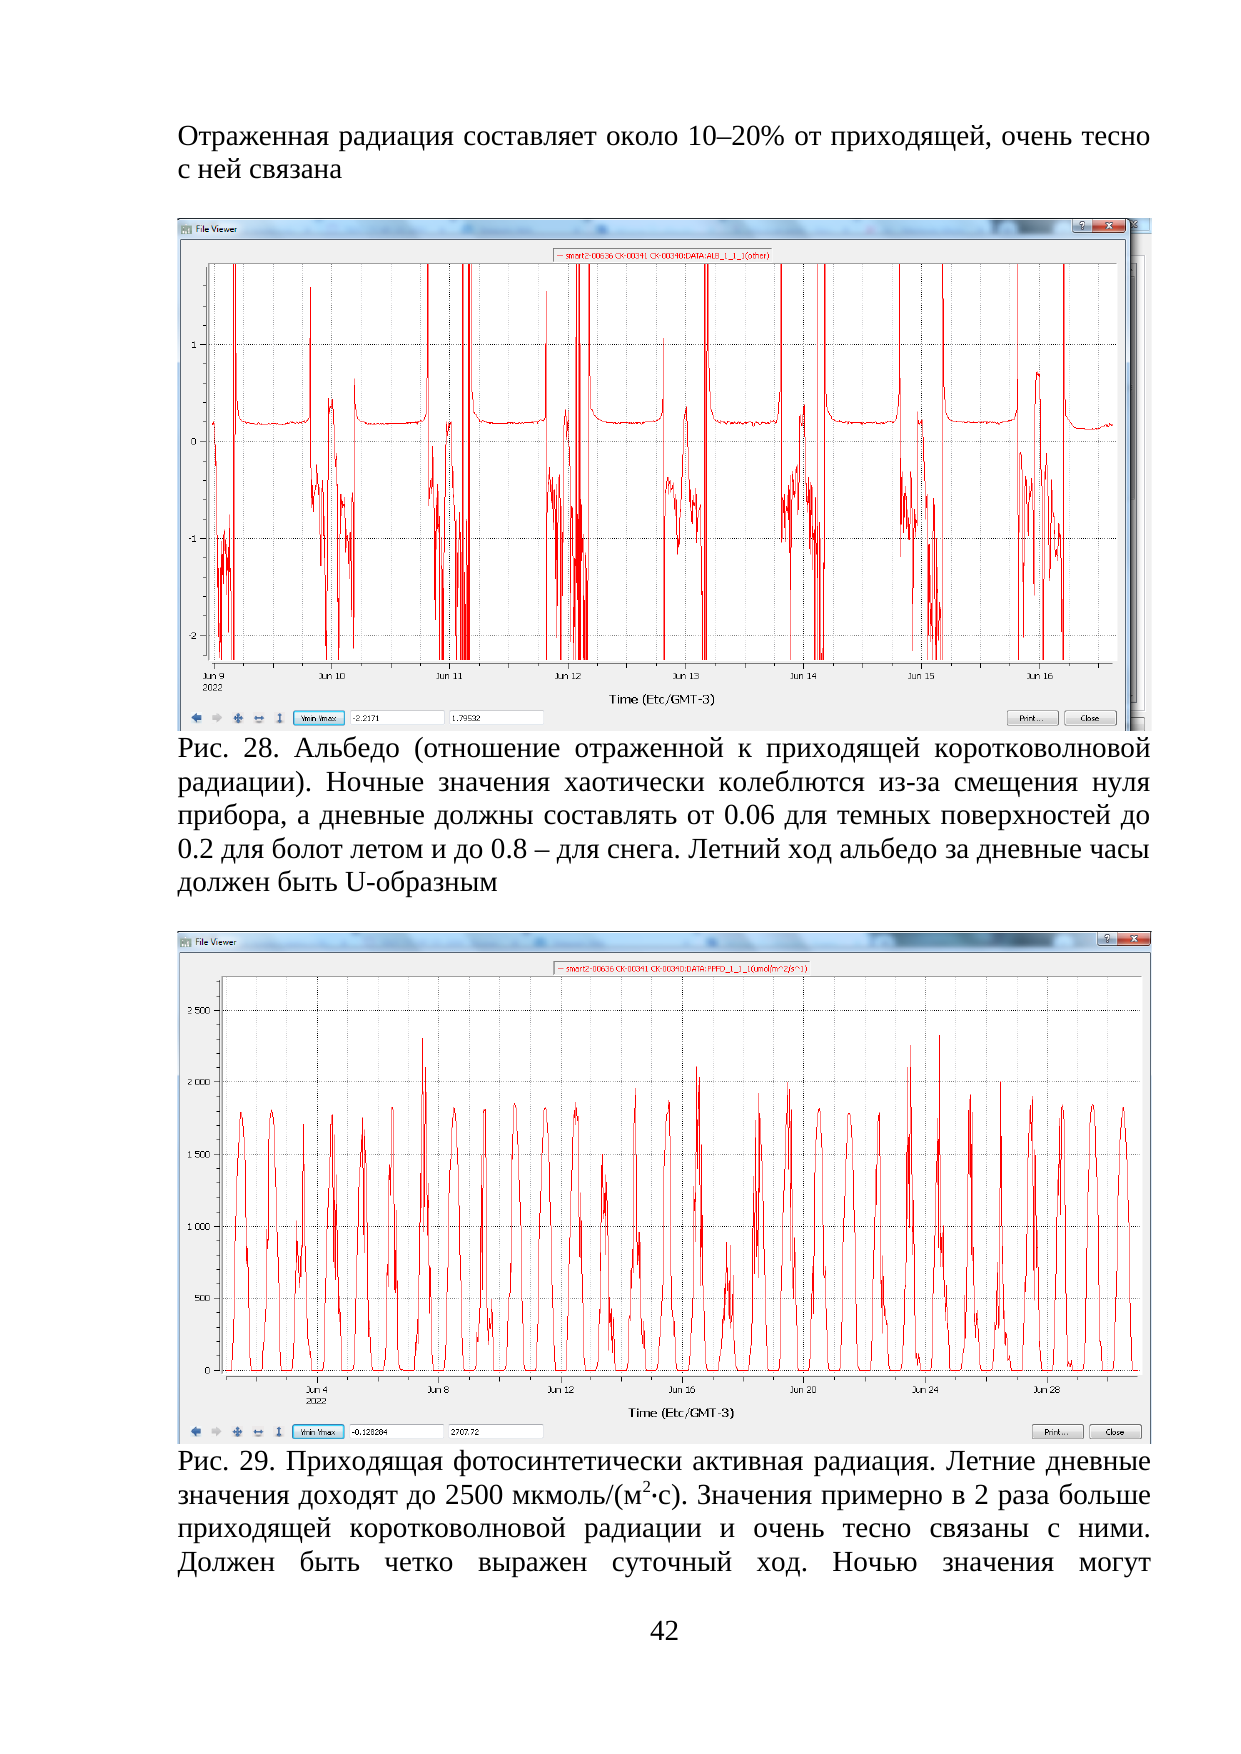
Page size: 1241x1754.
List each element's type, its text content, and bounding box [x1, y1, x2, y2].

picture [177, 218, 1152, 731]
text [177, 118, 1152, 185]
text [177, 1444, 1152, 1577]
text Рис. 28. Альбедо (отношение отраженной к приходящей коротковолновой радиации). Ночные значения хаотически колеблются из-за смещения нуля прибора, а дневные должны составлять от 0.06 для темных поверхностей до 0.2 для болот летом и до 0.8 – для снега. Летний ход альбедо за дневные часы должен быть U-образным [177, 731, 1152, 898]
picture [177, 931, 1152, 1444]
